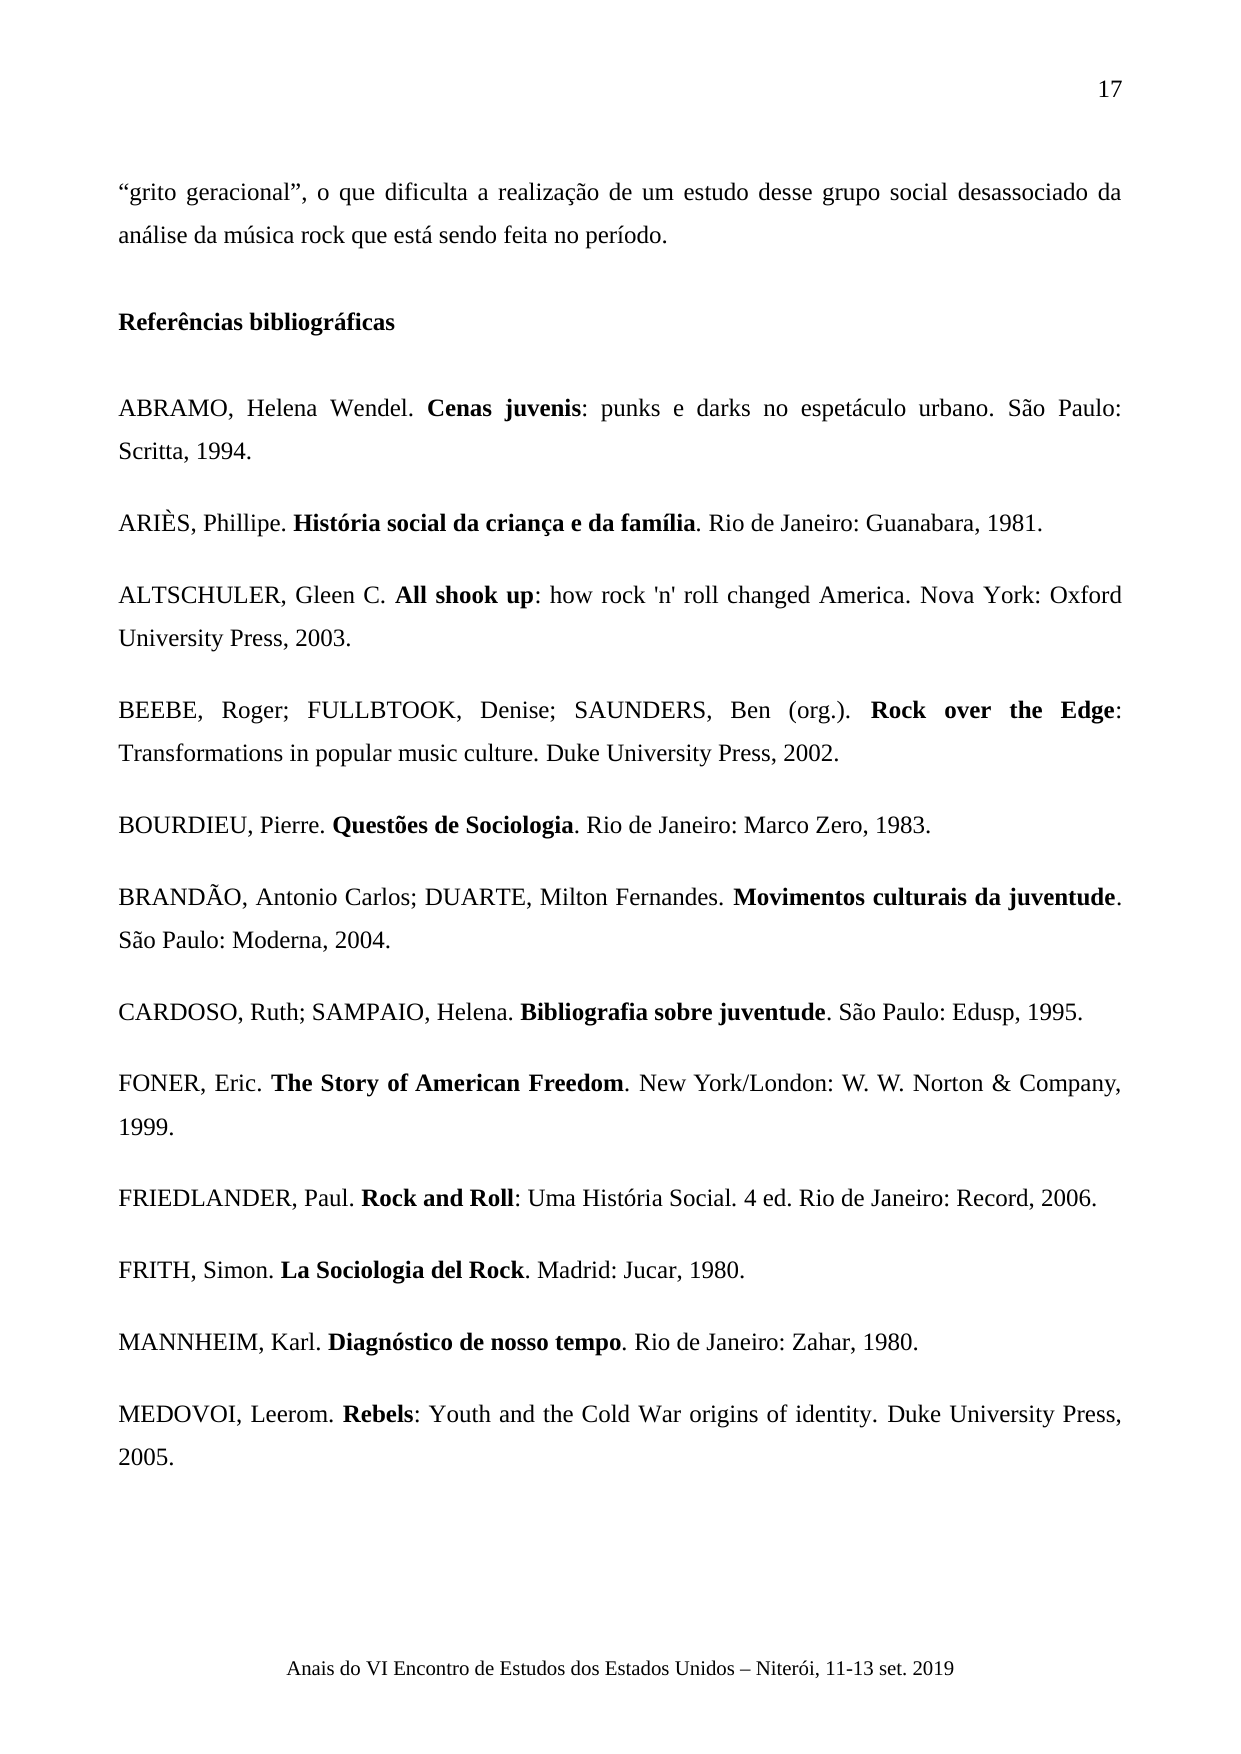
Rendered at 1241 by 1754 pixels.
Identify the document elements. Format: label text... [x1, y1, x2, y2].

text BEEBE, Roger; FULLBTOOK, Denise; SAUNDERS, Ben (org.). Rock over the Edge: Transformations in popular music culture. Duke University Press, 2002. [118, 695, 1122, 767]
text FRIEDLANDER, Paul. Rock and Roll: Uma História Social. 4 ed. Rio de Janeiro: Record, 2006. [118, 1183, 1122, 1212]
text MANNHEIM, Karl. Diagnóstico de nosso tempo. Rio de Janeiro: Zahar, 1980. [118, 1327, 1122, 1356]
text CARDOSO, Ruth; SAMPAIO, Helena. Bibliografia sobre juventude. São Paulo: Edusp, 1995. [118, 997, 1122, 1025]
text MEDOVOI, Leerom. Rebels: Youth and the Cold War origins of identity. Duke University Press, 2005. [118, 1399, 1122, 1471]
text ARIÈS, Phillipe. História social da criança e da família. Rio de Janeiro: Guanabara, 1981. [118, 508, 1122, 537]
text BOURDIEU, Pierre. Questões de Sociologia. Rio de Janeiro: Marco Zero, 1983. [118, 810, 1122, 838]
text ALTSCHULER, Gleen C. All shook up: how rock 'n' roll changed America. Nova York: Oxford University Press, 2003. [118, 580, 1122, 652]
text FRITH, Simon. La Sociologia del Rock. Madrid: Jucar, 1980. [118, 1255, 1122, 1284]
text FONER, Eric. The Story of American Freedom. New York/London: W. W. Norton & Company, 1999. [118, 1068, 1122, 1140]
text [118, 177, 1122, 249]
subtitle Referências bibliográficas [118, 307, 1122, 335]
text ABRAMO, Helena Wendel. Cenas juvenis: punks e darks no espetáculo urbano. São Paulo: Scritta, 1994. [118, 393, 1122, 465]
text BRANDÃO, Antonio Carlos; DUARTE, Milton Fernandes. Movimentos culturais da juventude. São Paulo: Moderna, 2004. [118, 882, 1122, 953]
